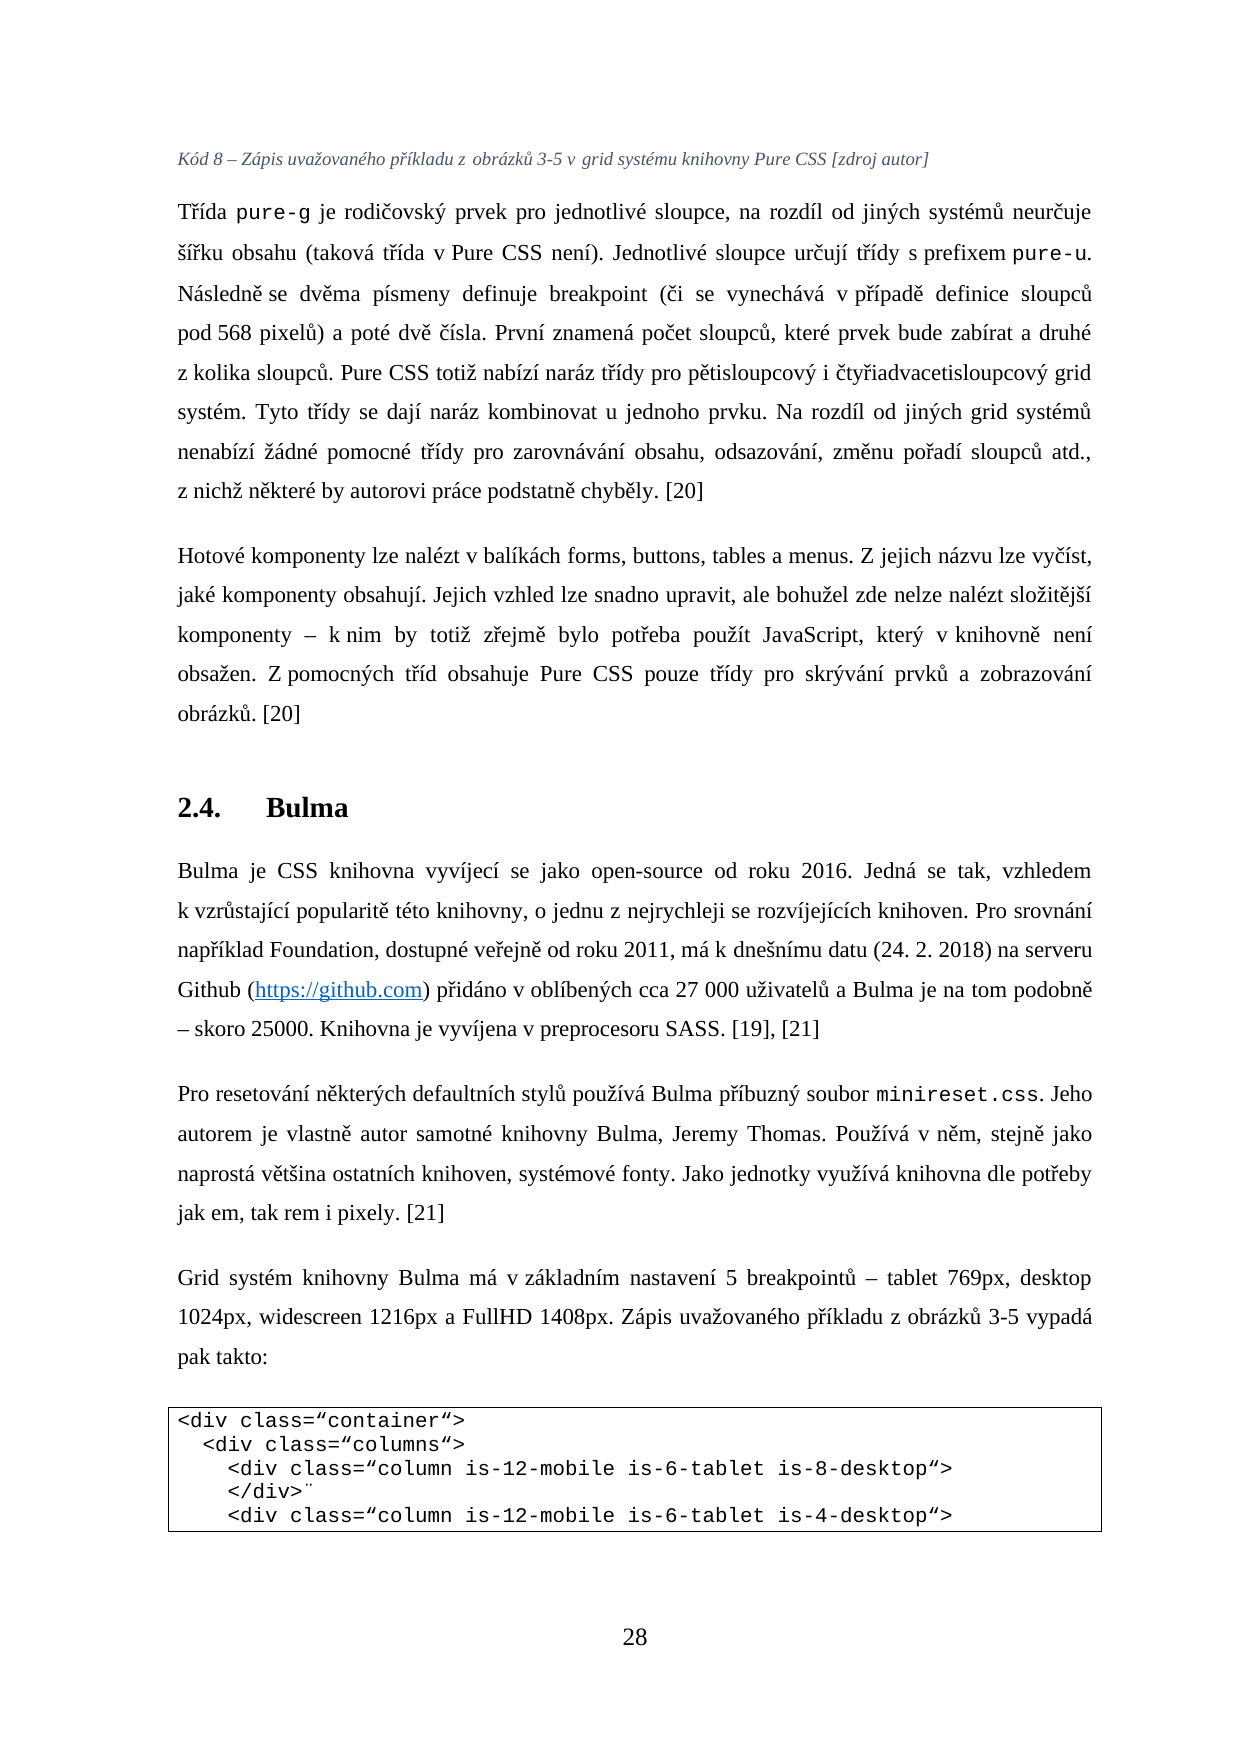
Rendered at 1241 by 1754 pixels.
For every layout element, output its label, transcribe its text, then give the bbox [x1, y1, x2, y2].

text Třída pure-g je rodičovský prvek pro jednotlivé sloupce, na rozdíl od jiných systémů neurčuje šířku obsahu (taková třída v Pure CSS není). Jednotlivé sloupce určují třídy s prefixem pure-u. Následně se dvěma písmeny definuje breakpoint (či se vynechává v případě definice sloupců pod 568 pixelů) a poté dvě čísla. První znamená počet sloupců, které prvek bude zabírat a druhé z kolika sloupců. Pure CSS totiž nabízí naráz třídy pro pětisloupcový i čtyřiadvacetisloupcový grid systém. Tyto třídy se dají naráz kombinovat u jednoho prvku. Na rozdíl od jiných grid systémů nenabízí žádné pomocné třídy pro zarovnávání obsahu, odsazování, změnu pořadí sloupců atd., z nichž některé by autorovi práce podstatně chyběly. [20] [177, 198, 1092, 504]
text Pro resetování některých defaultních stylů používá Bulma příbuzný soubor minireset.css. Jeho autorem je vlastně autor samotné knihovny Bulma, Jeremy Thomas. Používá v něm, stejně jako naprostá většina ostatních knihoven, systémové fonty. Jako jednotky využívá knihovna dle potřeby jak em, tak rem i pixely. [21] [177, 1080, 1092, 1226]
text <div class=“columns“> [177, 1434, 1092, 1458]
text Bulma je CSS knihovna vyvíjecí se jako open-source od roku 2016. Jedná se tak, vzhledem k vzrůstající popularitě této knihovny, o jednu z nejrychleji se rozvíjejících knihoven. Pro srovnání například Foundation, dostupné veřejně od roku 2011, má k dnešnímu datu (24. 2. 2018) na serveru Github (https://github.com) přidáno v oblíbených cca 27 000 uživatelů a Bulma je na tom podobně – skoro 25000. Knihovna je vyvíjena v preprocesoru SASS. [19], [21] [177, 857, 1092, 1042]
text <div class=“container“> [169, 1408, 1101, 1434]
text Hotové komponenty lze nalézt v balíkách forms, buttons, tables a menus. Z jejich názvu lze vyčíst, jaké komponenty obsahují. Jejich vzhled lze snadno upravit, ale bohužel zde nelze nalézt složitější komponenty – k nim by totiž zřejmě bylo potřeba použít JavaScript, který v knihovně není obsažen. Z pomocných tříd obsahuje Pure CSS pouze třídy pro skrývání prvků a zobrazování obrázků. [20] [177, 542, 1092, 726]
text Kód – Zápis uvažovaného příkladu z obrázků 3-5 v grid systému knihovny Pure CSS [zdroj autor] [177, 148, 1092, 169]
text </div>¨ [177, 1481, 1092, 1502]
text <div class=“column is-12-mobile is-6-tablet is-4-desktop“> [169, 1502, 1101, 1531]
text Grid systém knihovny Bulma má v základním nastavení 5 breakpointů – tablet 769px, desktop 1024px, widescreen 1216px a FullHD 1408px. Zápis uvažovaného příkladu z obrázků 3-5 vypadá pak takto: [177, 1264, 1092, 1369]
text <div class=“column is-12-mobile is-6-tablet is-8-desktop“> [177, 1458, 1092, 1481]
list Bulma [177, 790, 1092, 824]
